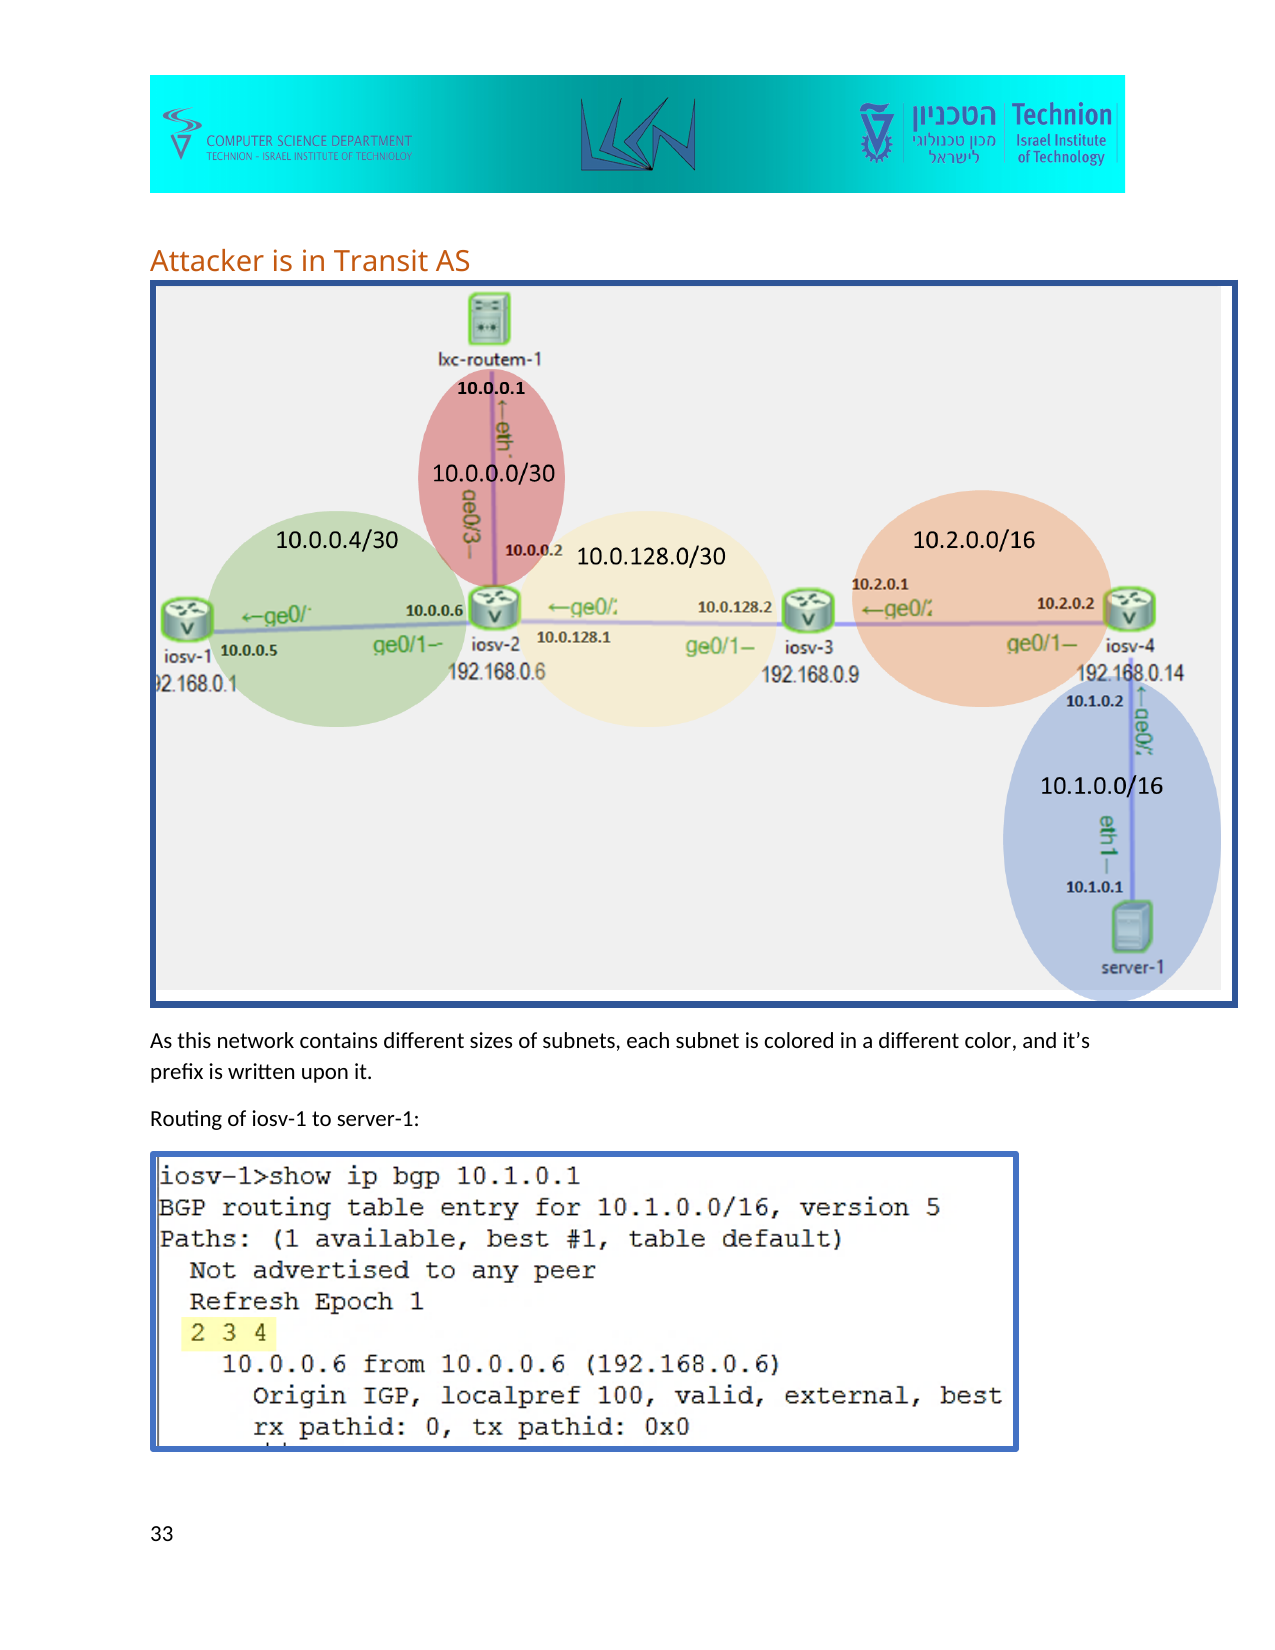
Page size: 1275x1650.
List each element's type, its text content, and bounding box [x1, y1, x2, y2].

subtitle Attacker is in Transit AS [150, 240, 1125, 279]
text Routing of iosv-1 to server-1: [150, 1104, 1125, 1132]
picture [156, 286, 1232, 1001]
text As this network contains different sizes of subnets, each subnet is colored in a different color, and it’s prefix is written upon it. [150, 1027, 1125, 1085]
picture [150, 75, 1125, 193]
picture [156, 1157, 1013, 1446]
